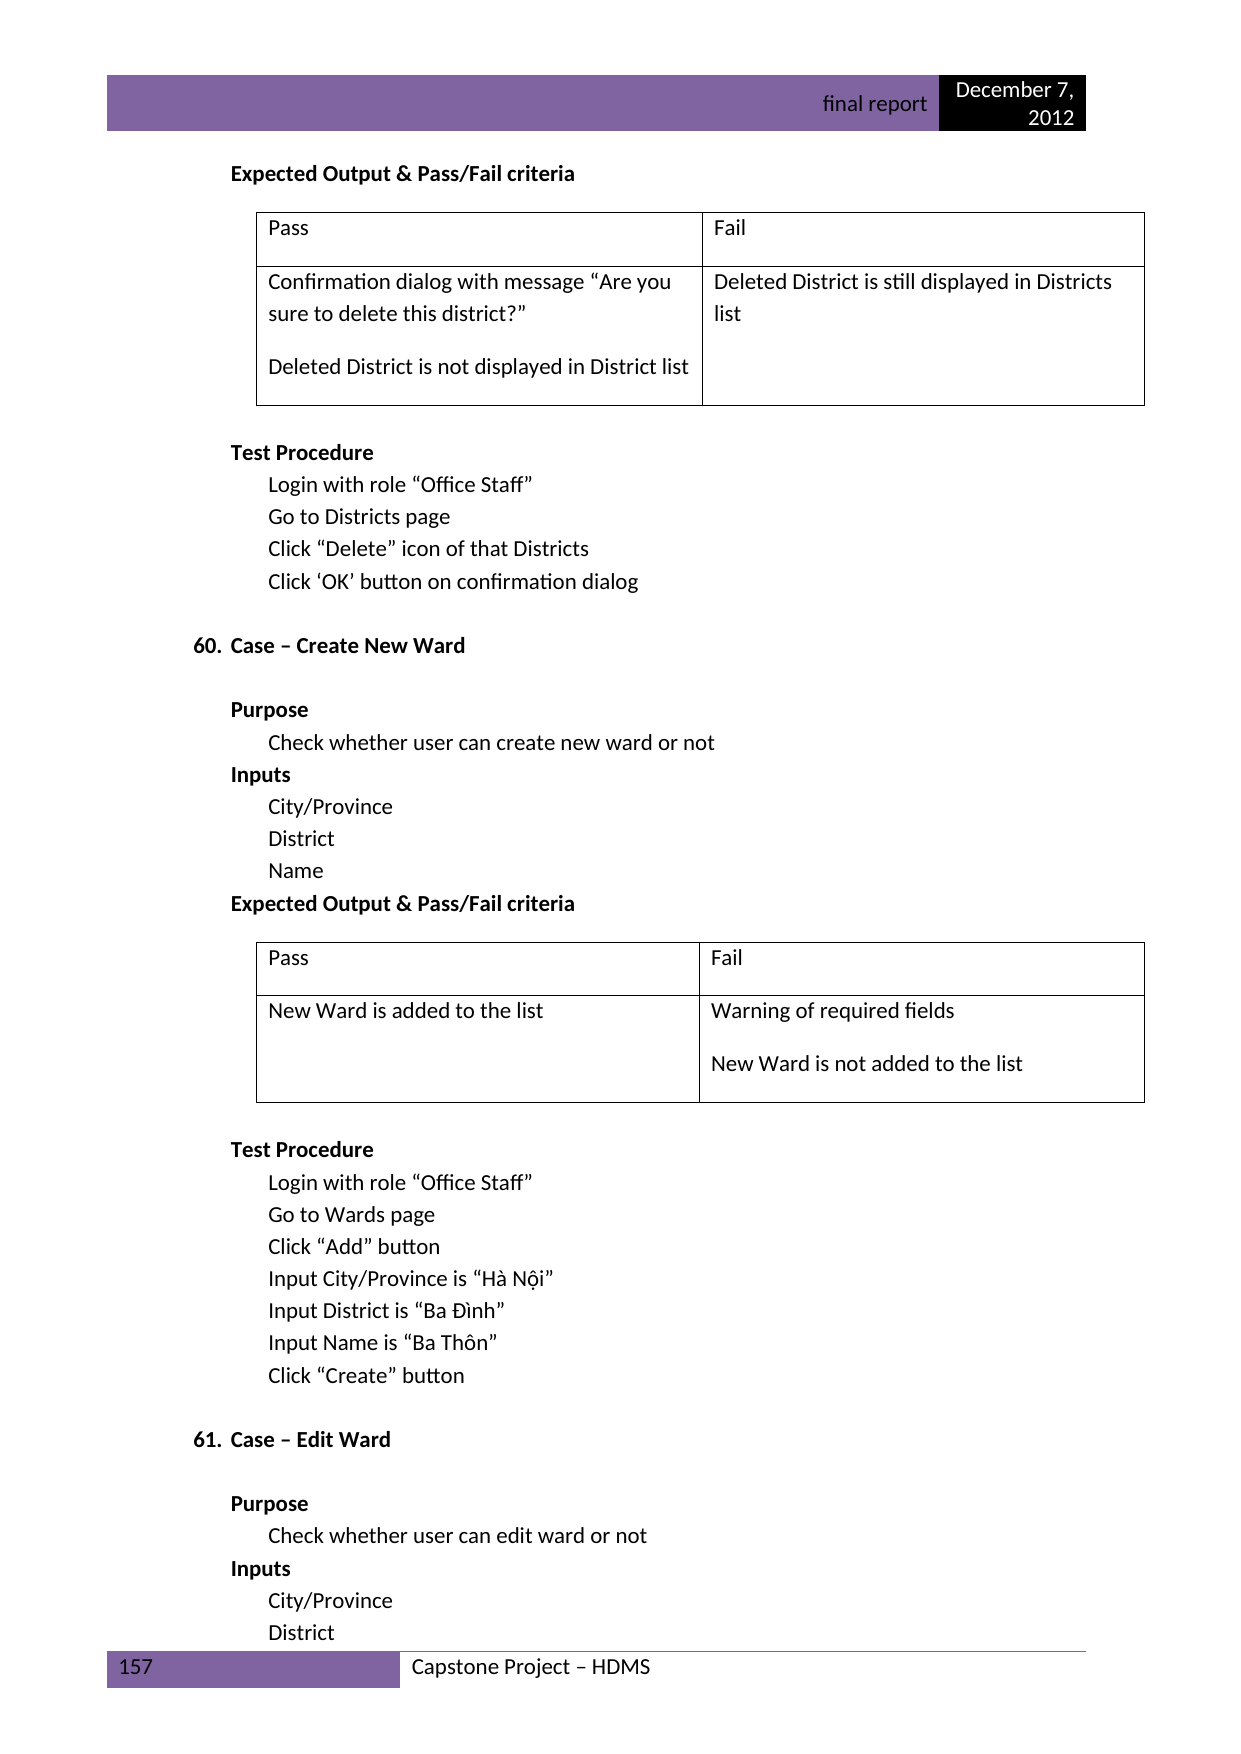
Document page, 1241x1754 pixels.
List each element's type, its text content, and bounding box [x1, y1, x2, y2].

list Login with role “Office Staff” [231, 1168, 1097, 1196]
list District [231, 824, 1097, 852]
list Check whether user can create new ward or not [231, 728, 1097, 756]
list Go to Districts page [231, 502, 1097, 530]
list City/Province [231, 792, 1097, 820]
list Expected Output & Pass/Fail criteria [231, 889, 1097, 917]
list City/Province [231, 1586, 1097, 1614]
list Click “Delete” icon of that Districts [231, 534, 1097, 563]
list Input Name is “Ba Thôn” [231, 1328, 1097, 1357]
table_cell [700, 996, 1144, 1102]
list Click ‘OK’ button on confirmation dialog [231, 567, 1097, 595]
list Input City/Province is “Hà Nội” [231, 1264, 1097, 1292]
list Case – Create New Ward [193, 631, 1097, 659]
list Check whether user can edit ward or not [231, 1522, 1097, 1550]
list Test Procedure [231, 1135, 1097, 1163]
list Go to Wards page [231, 1200, 1097, 1228]
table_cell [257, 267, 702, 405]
list Purpose [231, 696, 1097, 723]
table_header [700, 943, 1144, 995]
list Case – Edit Ward [193, 1425, 1097, 1453]
list Inputs [231, 760, 1097, 788]
list Inputs [231, 1554, 1097, 1582]
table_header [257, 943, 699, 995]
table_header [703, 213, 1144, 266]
list Click “Add” button [231, 1232, 1097, 1260]
list Input District is “Ba Đình” [231, 1296, 1097, 1324]
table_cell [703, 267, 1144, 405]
list Click “Create” button [231, 1361, 1097, 1389]
list Name [231, 856, 1097, 884]
list District [231, 1618, 1097, 1646]
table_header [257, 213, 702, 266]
list Test Procedure [231, 438, 1097, 466]
list Login with role “Office Staff” [231, 470, 1097, 498]
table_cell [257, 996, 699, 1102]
list Expected Output & Pass/Fail criteria [231, 159, 1097, 187]
list Purpose [231, 1489, 1097, 1517]
